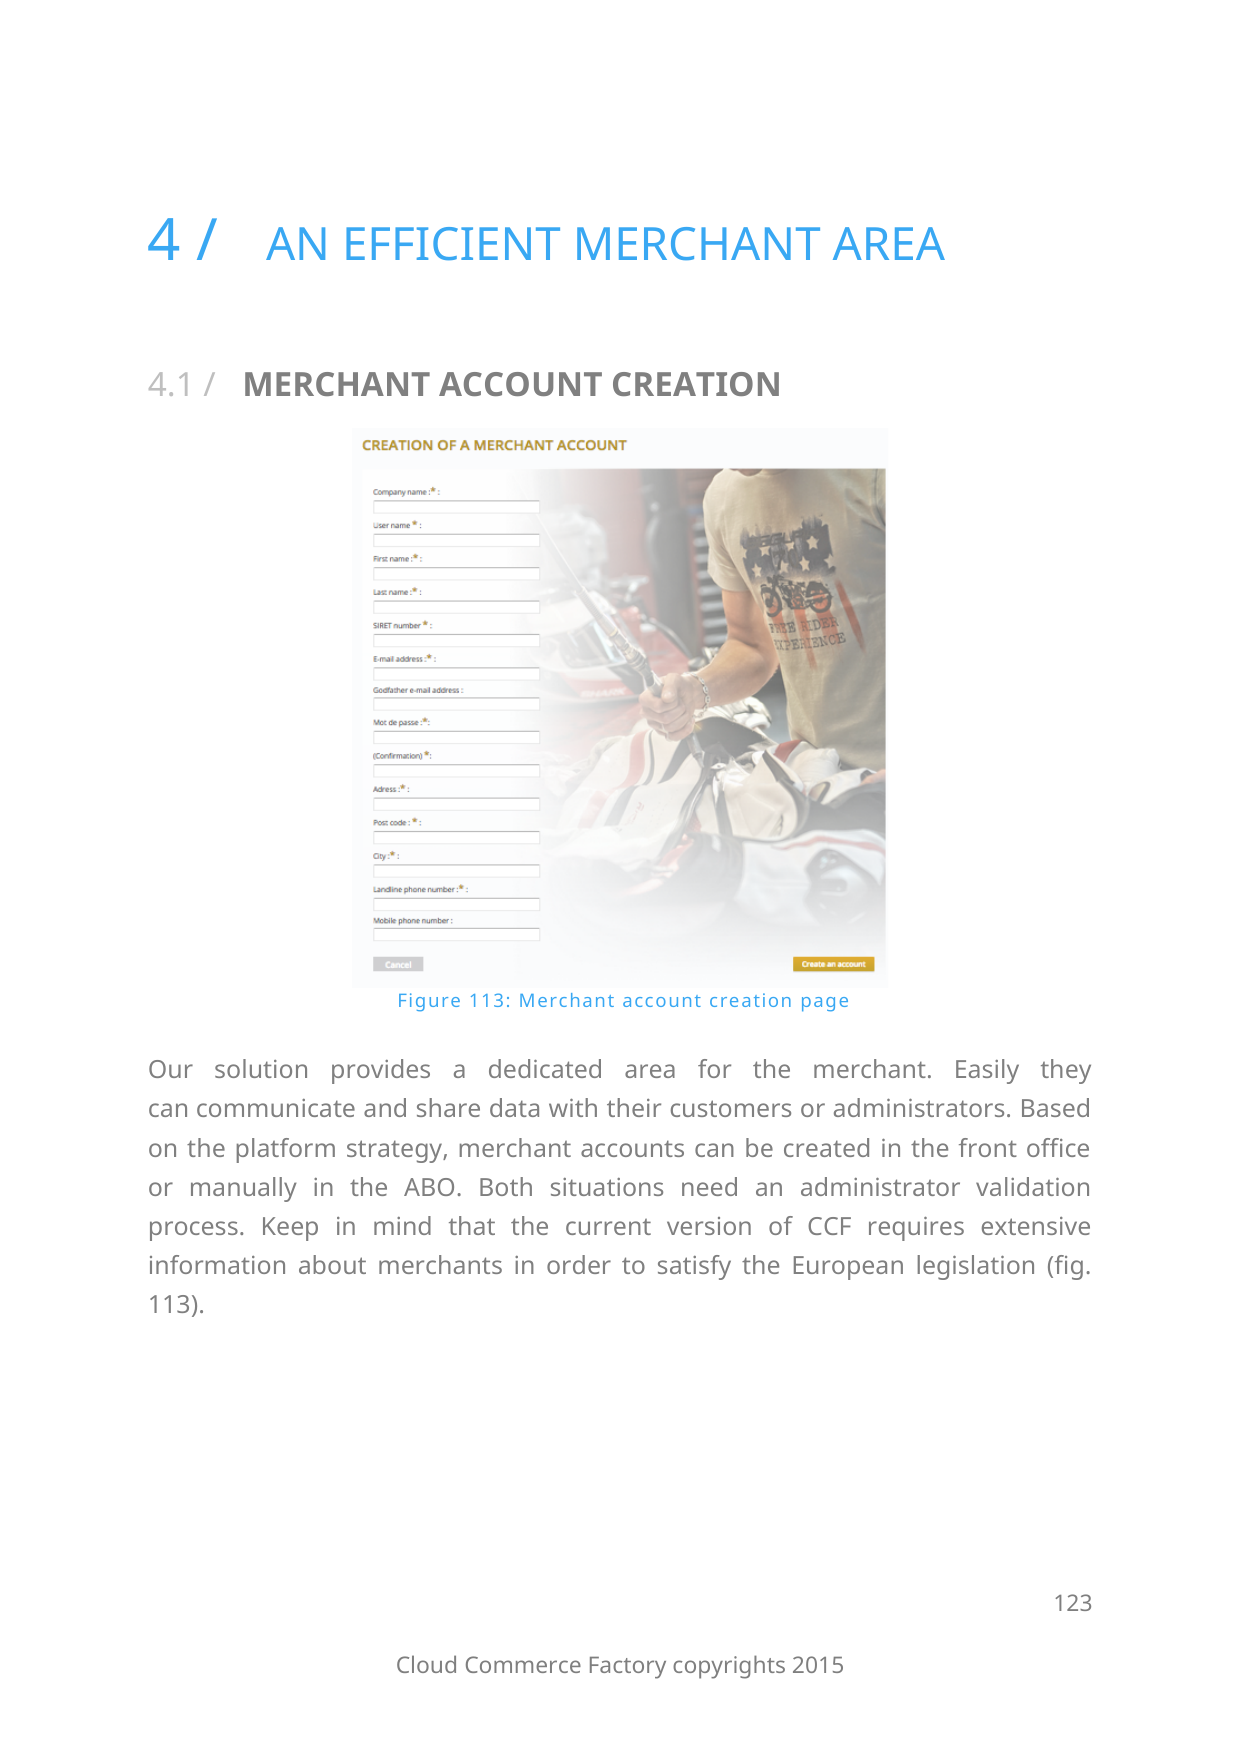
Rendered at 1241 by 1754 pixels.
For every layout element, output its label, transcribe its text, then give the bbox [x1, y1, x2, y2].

subtitle Figure 113: Merchant account creation page [148, 987, 1093, 1013]
subtitle AN EFFICIENT MERCHANT AREA [148, 198, 1093, 277]
picture [352, 428, 889, 988]
subtitle MERCHANT ACCOUNT CREATION [148, 360, 1093, 406]
text Our solution provides a dedicated area for the merchant. Easily they can communicate and share data with their customers or administrators. Based on the platform strategy, merchant accounts can be created in the front office or manually in the ABO. Both situations need an administrator validation process. Keep in mind that the current version of CCF requires extensive information about merchants in order to satisfy the European legislation (fig. 113). [148, 1052, 1093, 1321]
